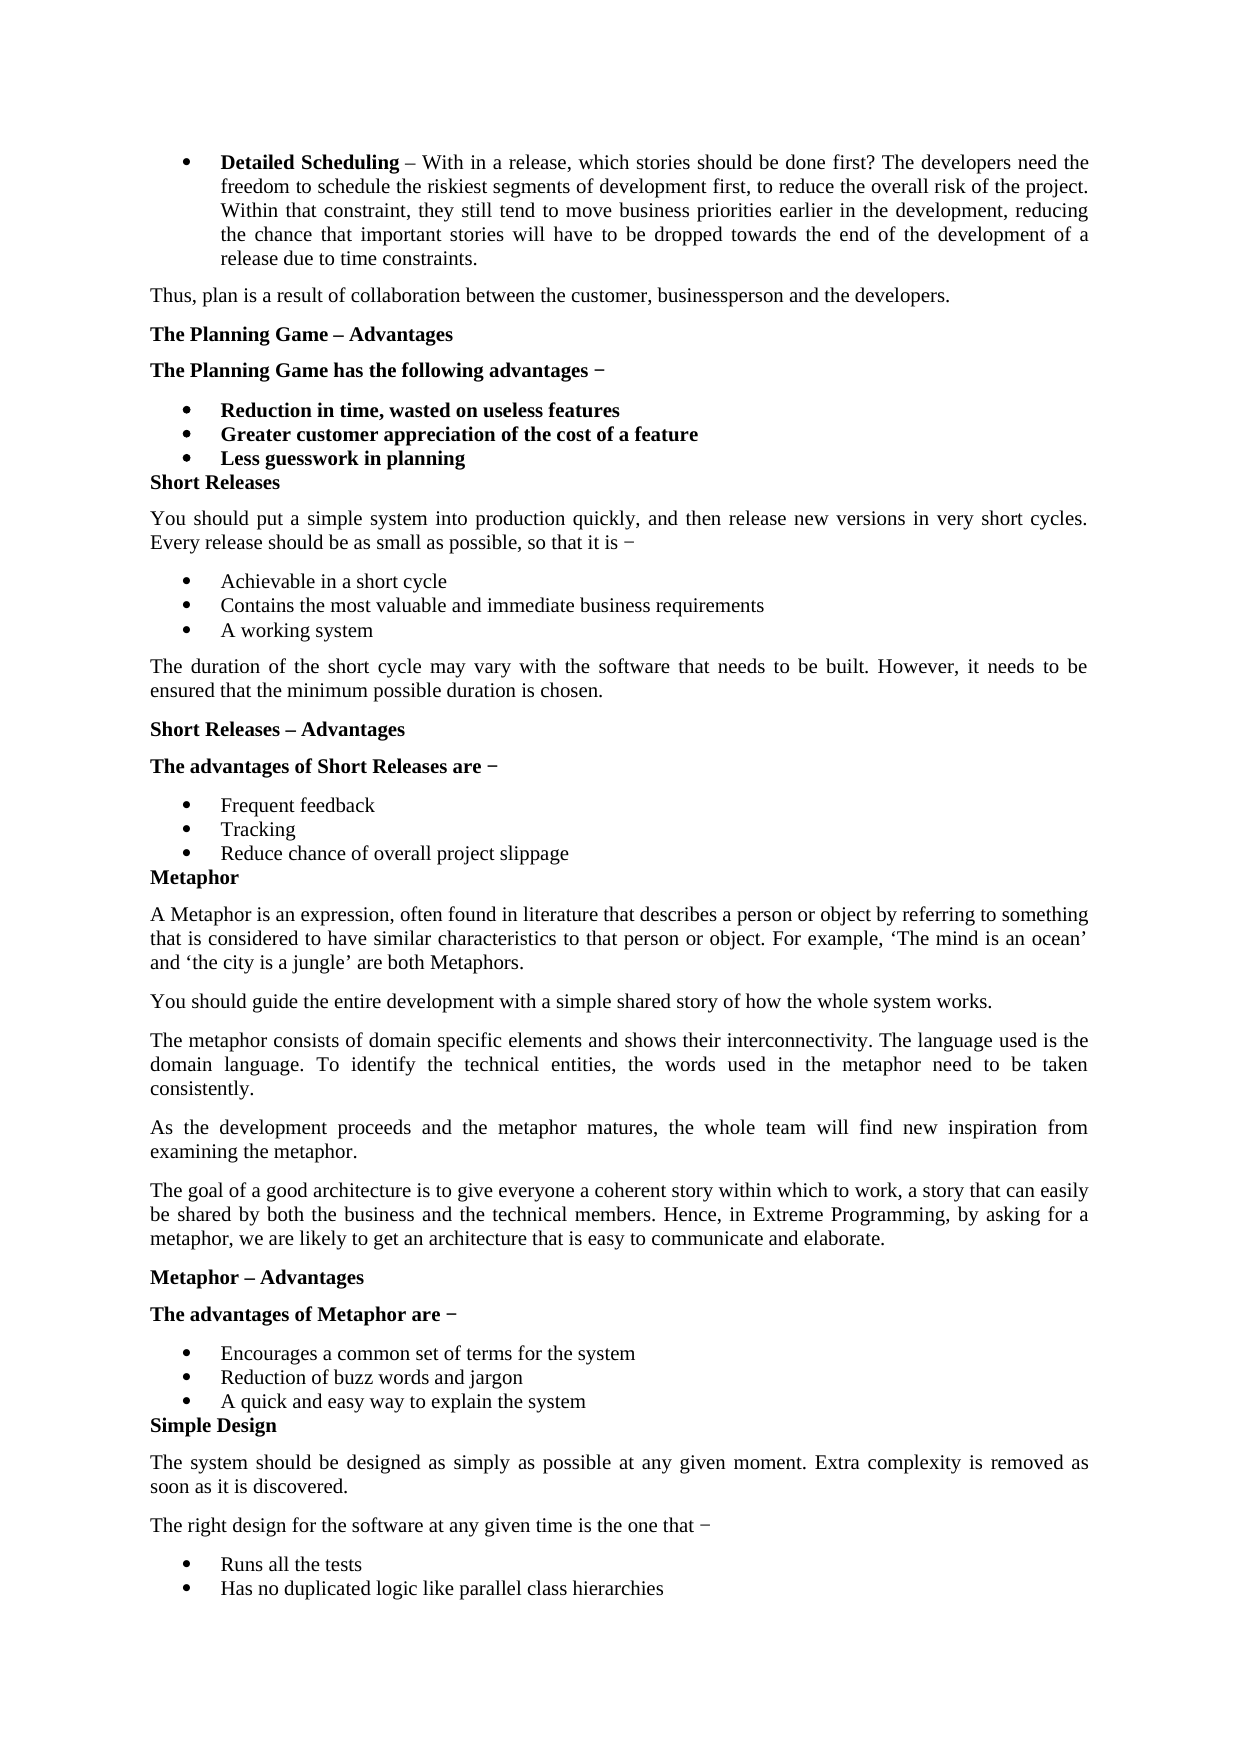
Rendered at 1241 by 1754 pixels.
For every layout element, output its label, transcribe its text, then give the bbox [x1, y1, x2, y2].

list Tracking [183, 817, 1090, 841]
subtitle Metaphor – Advantages [150, 1265, 1090, 1289]
list Encourages a common set of terms for the system [183, 1341, 1090, 1365]
list A working system [183, 617, 1090, 642]
list Less guesswork in planning [183, 446, 1090, 470]
list A quick and easy way to explain the system [183, 1389, 1090, 1413]
text The system should be designed as simply as possible at any given moment. Extra complexity is removed as soon as it is discovered. [150, 1450, 1090, 1498]
list Achievable in a short cycle [183, 569, 1090, 593]
text The advantages of Metaphor are − [150, 1302, 1090, 1326]
list Frequent feedback [183, 793, 1090, 817]
list Reduce chance of overall project slippage [183, 841, 1090, 865]
text A Metaphor is an expression, often found in literature that describes a person or object by referring to something that is considered to have similar characteristics to that person or object. For example, ‘The mind is an ocean’ and ‘the city is a jungle’ are both Metaphors. [150, 902, 1090, 974]
subtitle Simple Design [150, 1413, 1090, 1437]
list Contains the most valuable and immediate business requirements [183, 593, 1090, 617]
list Runs all the tests [183, 1552, 1090, 1576]
subtitle The Planning Game – Advantages [150, 322, 1090, 346]
list Reduction in time, wasted on useless features [183, 397, 1090, 422]
text The advantages of Short Releases are − [150, 754, 1090, 778]
text The metaphor consists of domain specific elements and shows their interconnectivity. The language used is the domain language. To identify the technical entities, the words used in the metaphor need to be taken consistently. [150, 1028, 1090, 1100]
list Detailed Scheduling – With in a release, which stories should be done first? The developers need the freedom to schedule the riskiest segments of development first, to reduce the overall risk of the project. Within that constraint, they still tend to move business priorities earlier in the development, reducing the chance that important stories will have to be dropped towards the end of the development of a release due to time constraints. [183, 150, 1090, 270]
text You should guide the entire development with a simple shared story of how the whole system works. [150, 989, 1090, 1013]
text Thus, plan is a result of collaboration between the customer, businessperson and the developers. [150, 283, 1090, 307]
text As the development proceeds and the metaphor matures, the whole team will find new inspiration from examining the metaphor. [150, 1115, 1090, 1163]
subtitle Short Releases [150, 470, 1090, 494]
subtitle Short Releases – Advantages [150, 717, 1090, 741]
text The duration of the short cycle may vary with the software that needs to be built. However, it needs to be ensured that the minimum possible duration is chosen. [150, 654, 1090, 702]
text The Planning Game has the following advantages − [150, 358, 1090, 382]
text The right design for the software at any given time is the one that − [150, 1513, 1090, 1537]
list Has no duplicated logic like parallel class hierarchies [183, 1576, 1090, 1600]
subtitle Metaphor [150, 865, 1090, 889]
list Reduction of buzz words and jargon [183, 1365, 1090, 1389]
list Greater customer appreciation of the cost of a feature [183, 422, 1090, 446]
text The goal of a good architecture is to give everyone a coherent story within which to work, a story that can easily be shared by both the business and the technical members. Hence, in Extreme Programming, by asking for a metaphor, we are likely to get an architecture that is easy to communicate and elaborate. [150, 1178, 1090, 1250]
text You should put a simple system into production quickly, and then release new versions in very short cycles. Every release should be as small as possible, so that it is − [150, 506, 1090, 554]
